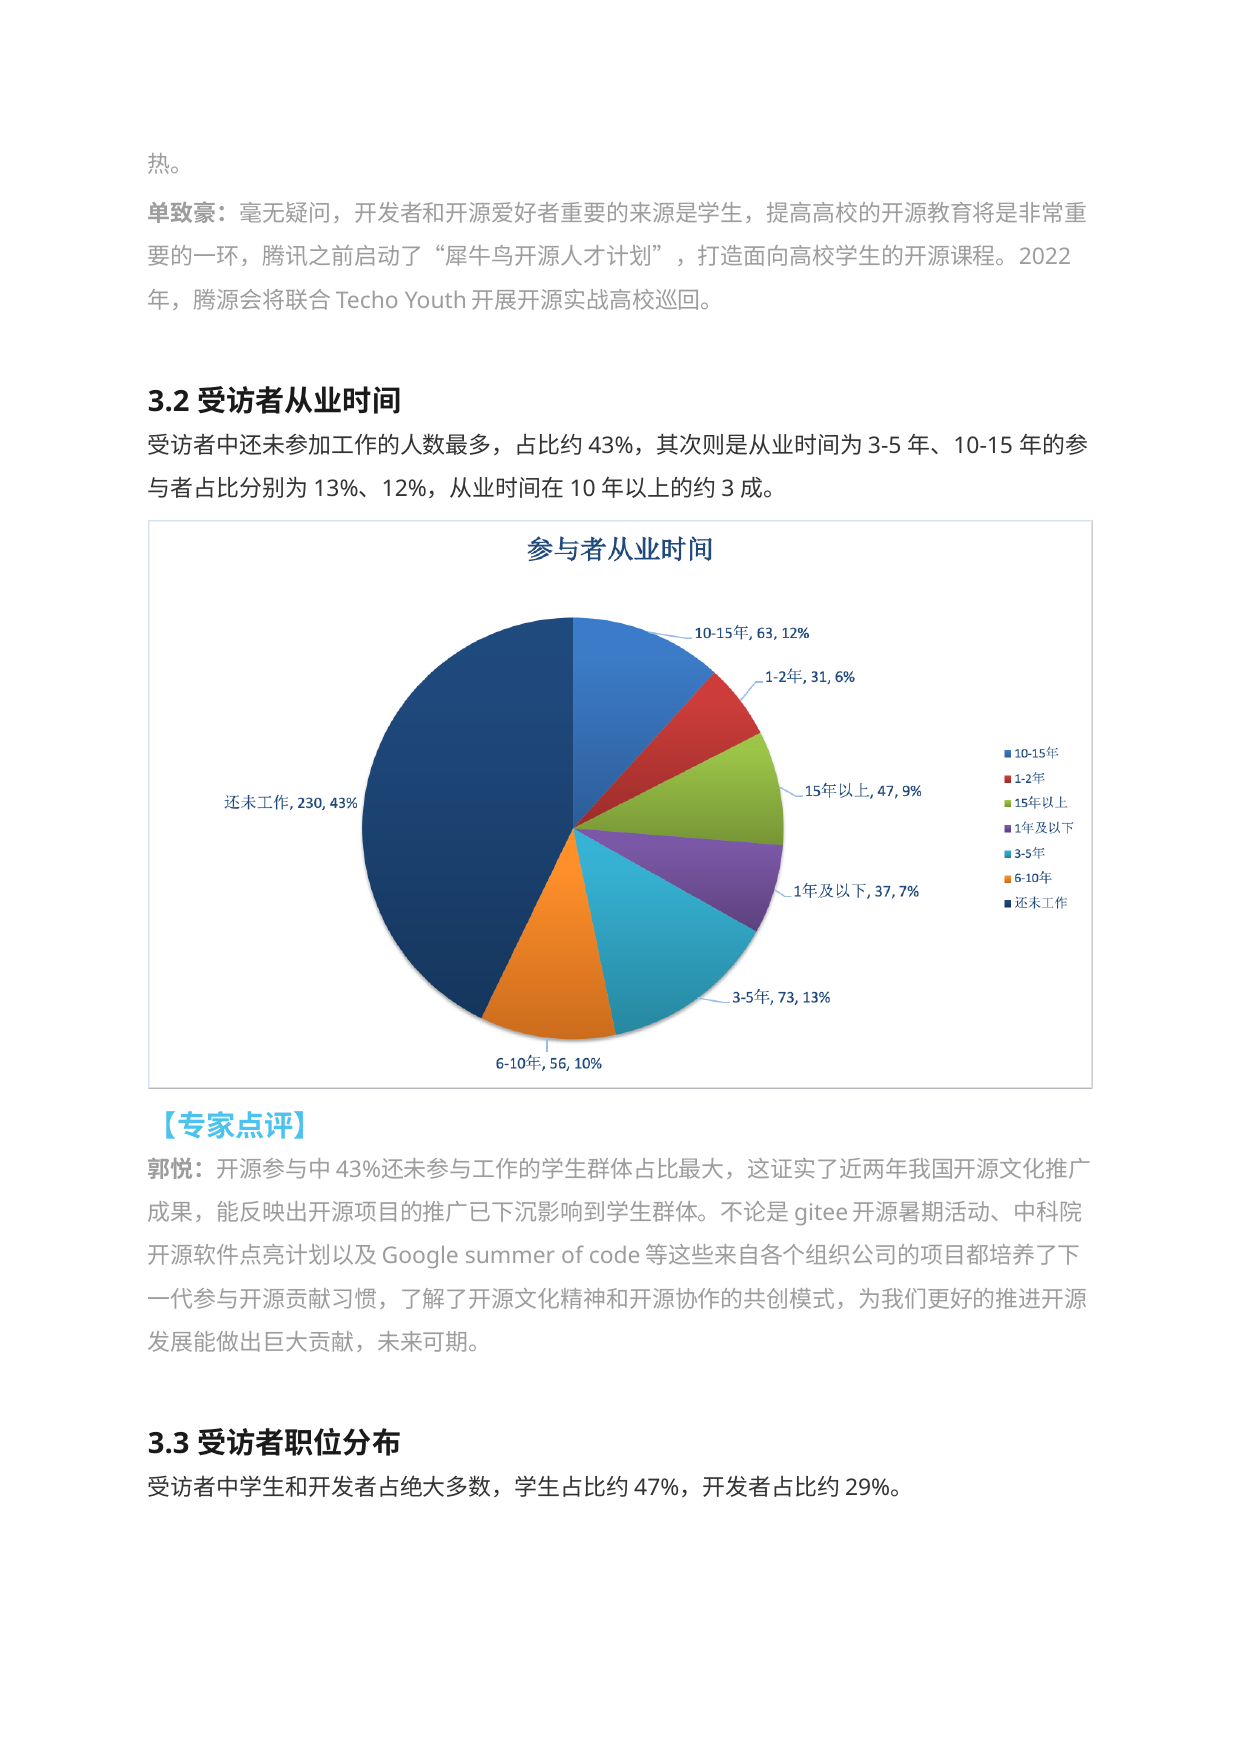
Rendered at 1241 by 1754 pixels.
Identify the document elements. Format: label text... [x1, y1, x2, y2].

text 单致豪：毫无疑问，开发者和开源爱好者重要的来源是学生，提高高校的开源教育将是非常重要的一环，腾讯之前启动了“犀牛鸟开源人才计划”，打造面向高校学生的开源课程。2022年，腾源会将联合Techo Youth开展开源实战高校巡回。 [148, 195, 1093, 315]
subtitle 3.3 受访者职位分布 [148, 1420, 1093, 1462]
picture [147, 519, 1093, 1089]
text 郭悦：开源参与中43%还未参与工作的学生群体占比最大，这证实了近两年我国开源文化推广成果，能反映出开源项目的推广已下沉影响到学生群体。不论是gitee开源暑期活动、中科院开源软件点亮计划以及Google summer of code等这些来自各个组织公司的项目都培养了下一代参与开源贡献习惯，了解了开源文化精神和开源协作的共创模式，为我们更好的推进开源发展能做出巨大贡献，未来可期。 [148, 1151, 1093, 1357]
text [148, 146, 1093, 179]
subtitle 3.2 受访者从业时间 [148, 378, 1093, 420]
text 受访者中还未参加工作的人数最多，占比约 43%，其次则是从业时间为 3-5 年、10-15 年的参与者占比分别为 13%、12%，从业时间在 10 年以上的约 3 成。 [148, 427, 1093, 503]
subtitle 【专家点评】 [148, 1102, 1093, 1144]
text 受访者中学生和开发者占绝大多数，学生占比约 47%，开发者占比约 29%。 [148, 1468, 1093, 1502]
